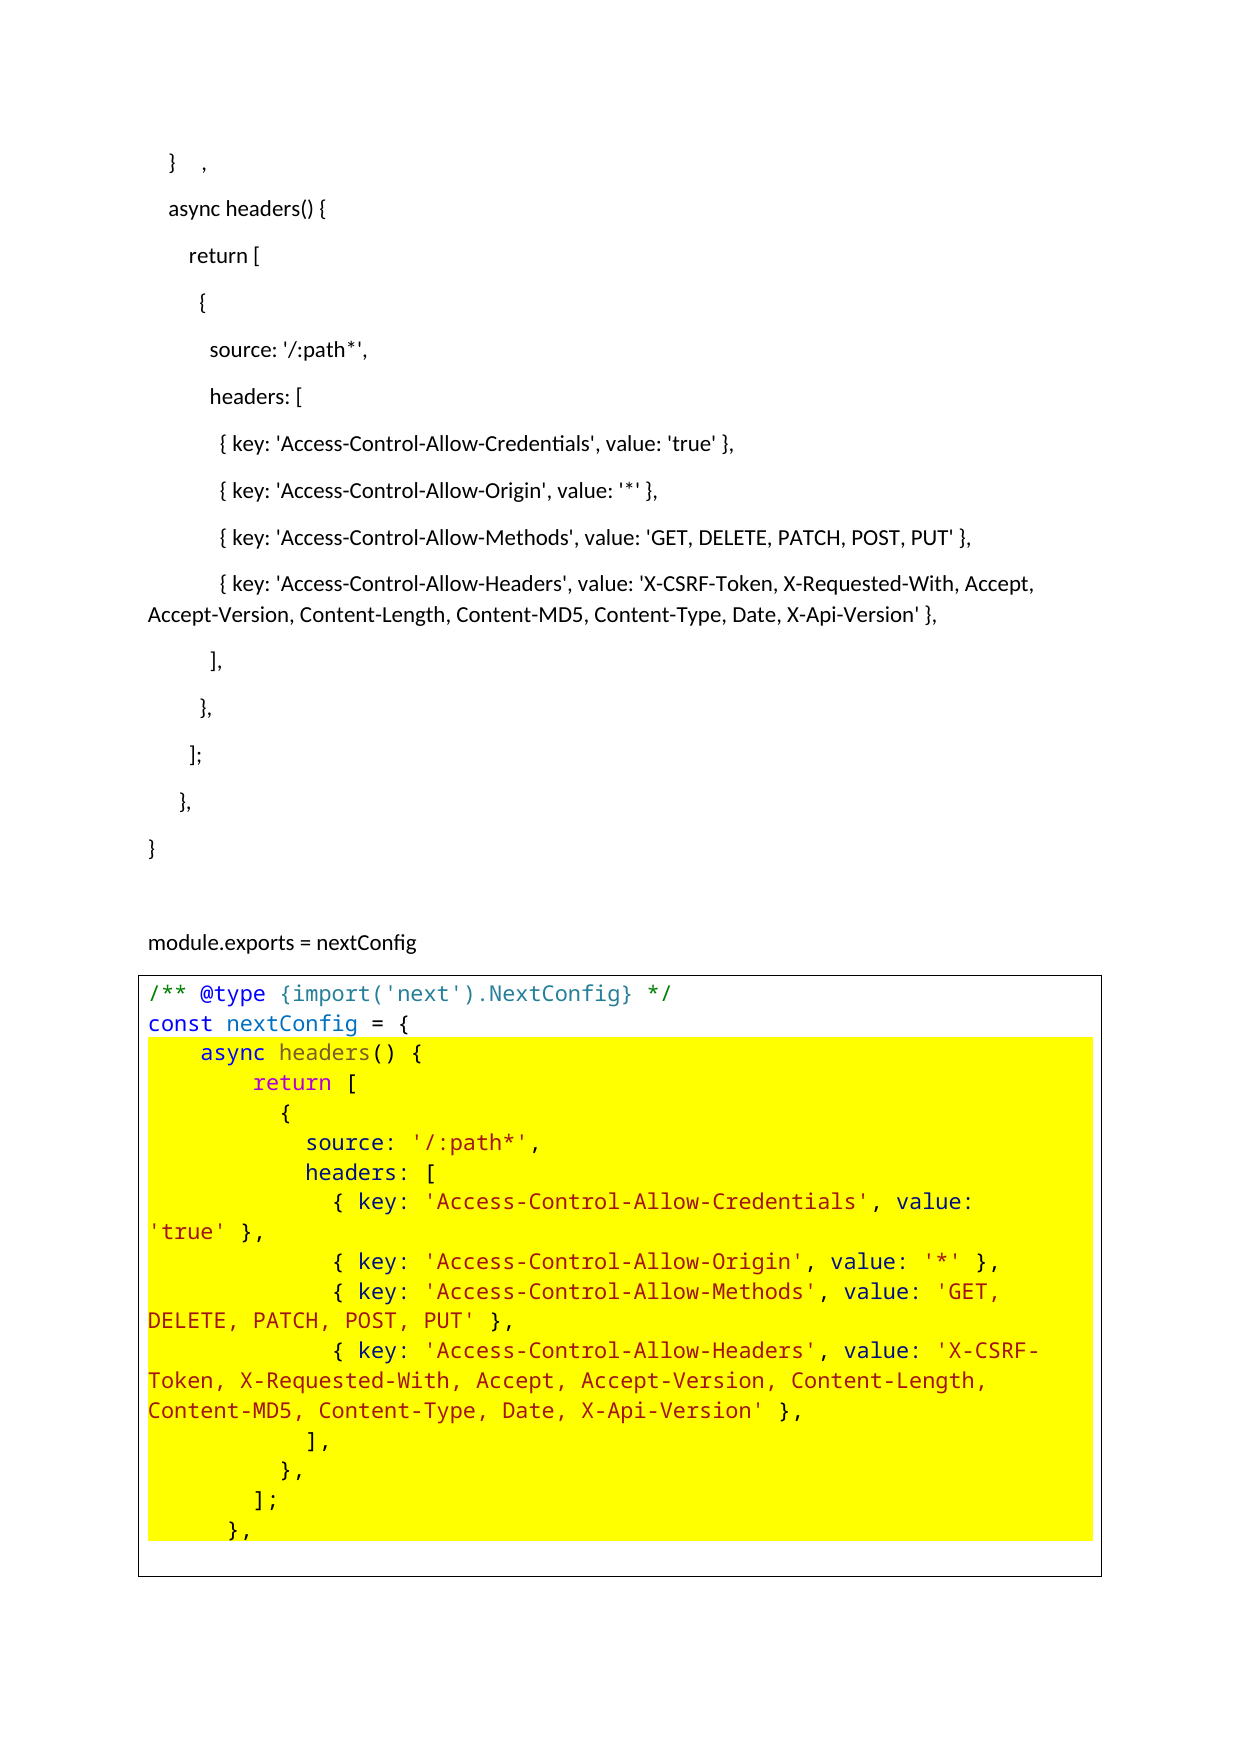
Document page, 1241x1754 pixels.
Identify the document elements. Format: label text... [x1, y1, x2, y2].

text ]; [148, 740, 1093, 768]
text module.exports = nextConfig [148, 928, 1093, 956]
text { [148, 1097, 1093, 1127]
text { key: 'Access-Control-Allow-Methods', value: 'GET, DELETE, PATCH, POST, PUT' }, [148, 523, 1093, 551]
text ], [148, 647, 1093, 674]
text { key: 'Access-Control-Allow-Methods', value: 'GET, DELETE, PATCH, POST, PUT' }, [148, 1276, 1093, 1335]
text }, [148, 1454, 1093, 1484]
text { key: 'Access-Control-Allow-Credentials', value: 'true' }, [148, 1186, 1093, 1246]
text { key: 'Access-Control-Allow-Headers', value: 'X-CSRF-Token, X-Requested-With, Accept, Accept-Version, Content-Length, Content-MD5, Content-Type, Date, X-Api-Version' }, [148, 569, 1093, 628]
text source: '/:path*', [148, 1127, 1093, 1157]
text async headers() { [148, 1037, 1093, 1067]
text }, [148, 1514, 1093, 1541]
text return [ [148, 241, 1093, 269]
text async headers() { [148, 194, 1093, 222]
text /** @type {import('next').NextConfig} */ [139, 976, 1101, 1008]
text } , [148, 148, 1093, 176]
text { key: 'Access-Control-Allow-Origin', value: '*' }, [148, 1246, 1093, 1276]
text } [148, 834, 1093, 862]
text const nextConfig = { [148, 1008, 1093, 1037]
text source: '/:path*', [148, 335, 1093, 363]
text }, [148, 787, 1093, 815]
text return [ [148, 1067, 1093, 1097]
text ], [148, 1425, 1093, 1454]
text { key: 'Access-Control-Allow-Origin', value: '*' }, [148, 476, 1093, 504]
text { [148, 288, 1093, 316]
text headers: [ [148, 1157, 1093, 1186]
text ]; [148, 1484, 1093, 1514]
text { key: 'Access-Control-Allow-Headers', value: 'X-CSRF-Token, X-Requested-With, Accept, Accept-Version, Content-Length, Content-MD5, Content-Type, Date, X-Api-Version' }, [148, 1335, 1093, 1425]
text }, [148, 693, 1093, 721]
text { key: 'Access-Control-Allow-Credentials', value: 'true' }, [148, 429, 1093, 457]
text headers: [ [148, 382, 1093, 410]
